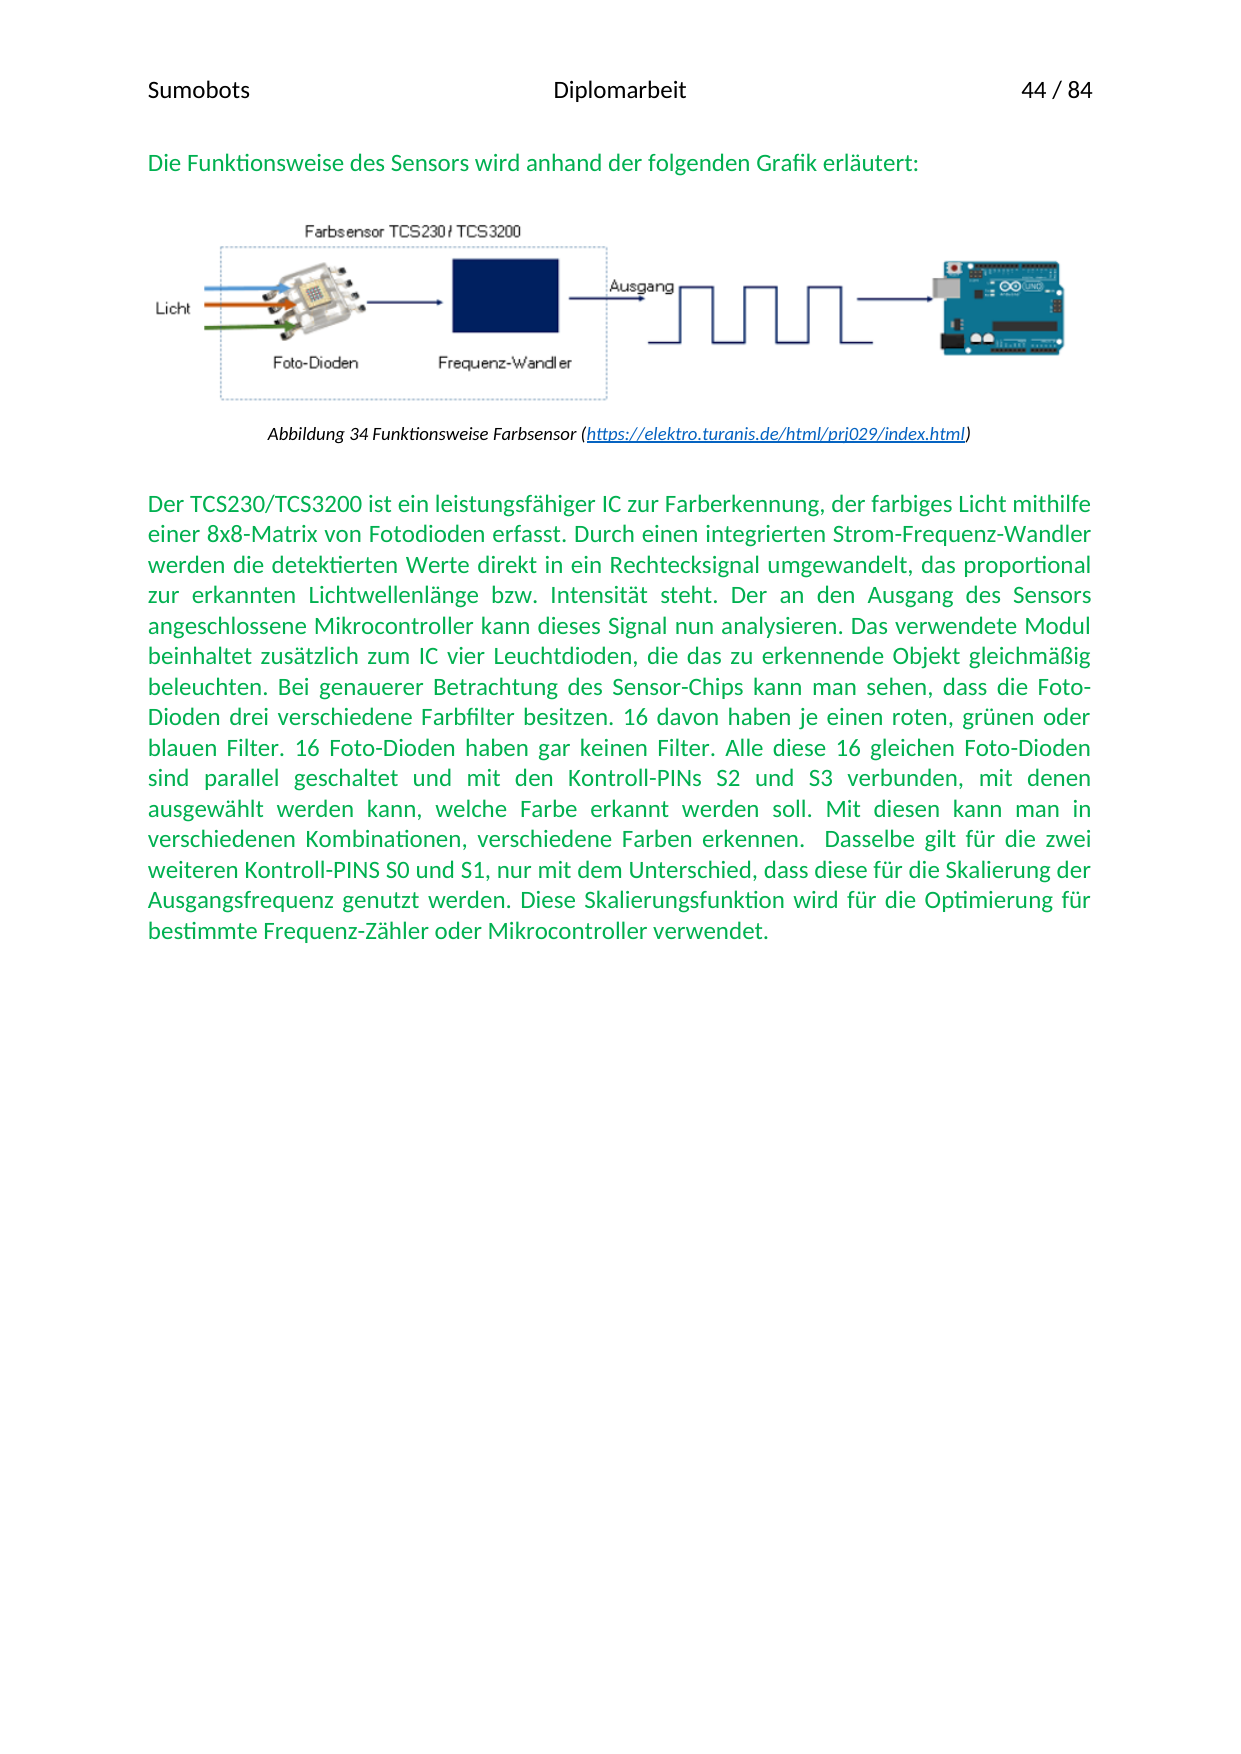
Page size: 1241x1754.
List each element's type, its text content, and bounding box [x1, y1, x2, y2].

text Der TCS230/TCS3200 ist ein leistungsfähiger IC zur Farberkennung, der farbiges Licht mithilfe einer 8x8-Matrix von Fotodioden erfasst. Durch einen integrierten Strom-Frequenz-Wandler werden die detektierten Werte direkt in ein Rechtecksignal umgewandelt, das proportional zur erkannten Lichtwellenlänge bzw. Intensität steht. Der an den Ausgang des Sensors angeschlossene Mikrocontroller kann dieses Signal nun analysieren. Das verwendete Modul beinhaltet zusätzlich zum IC vier Leuchtdioden, die das zu erkennende Objekt gleichmäßig beleuchten. Bei genauerer Betrachtung des Sensor-Chips kann man sehen, dass die Foto-Dioden drei verschiedene Farbfilter besitzen. 16 davon haben je einen roten, grünen oder blauen Filter. 16 Foto-Dioden haben gar keinen Filter. Alle diese 16 gleichen Foto-Dioden sind parallel geschaltet und mit den Kontroll-PINs S2 und S3 verbunden, mit denen ausgewählt werden kann, welche Farbe erkannt werden soll. Mit diesen kann man in verschiedenen Kombinationen, verschiedene Farben erkennen. Dasselbe gilt für die zwei weiteren Kontroll-PINS S0 und S1, nur mit dem Unterschied, dass diese für die Skalierung der Ausgangsfrequenz genutzt werden. Diese Skalierungsfunktion wird für die Optimierung für bestimmte Frequenz-Zähler oder Mikrocontroller verwendet. [148, 488, 1093, 946]
picture [147, 208, 1093, 410]
text Die Funktionsweise des Sensors wird anhand der folgenden Grafik erläutert: [148, 148, 1093, 178]
text Abbildung 34 Funktionsweise Farbsensor (https://elektro.turanis.de/html/prj029/index.html) [148, 422, 1093, 445]
